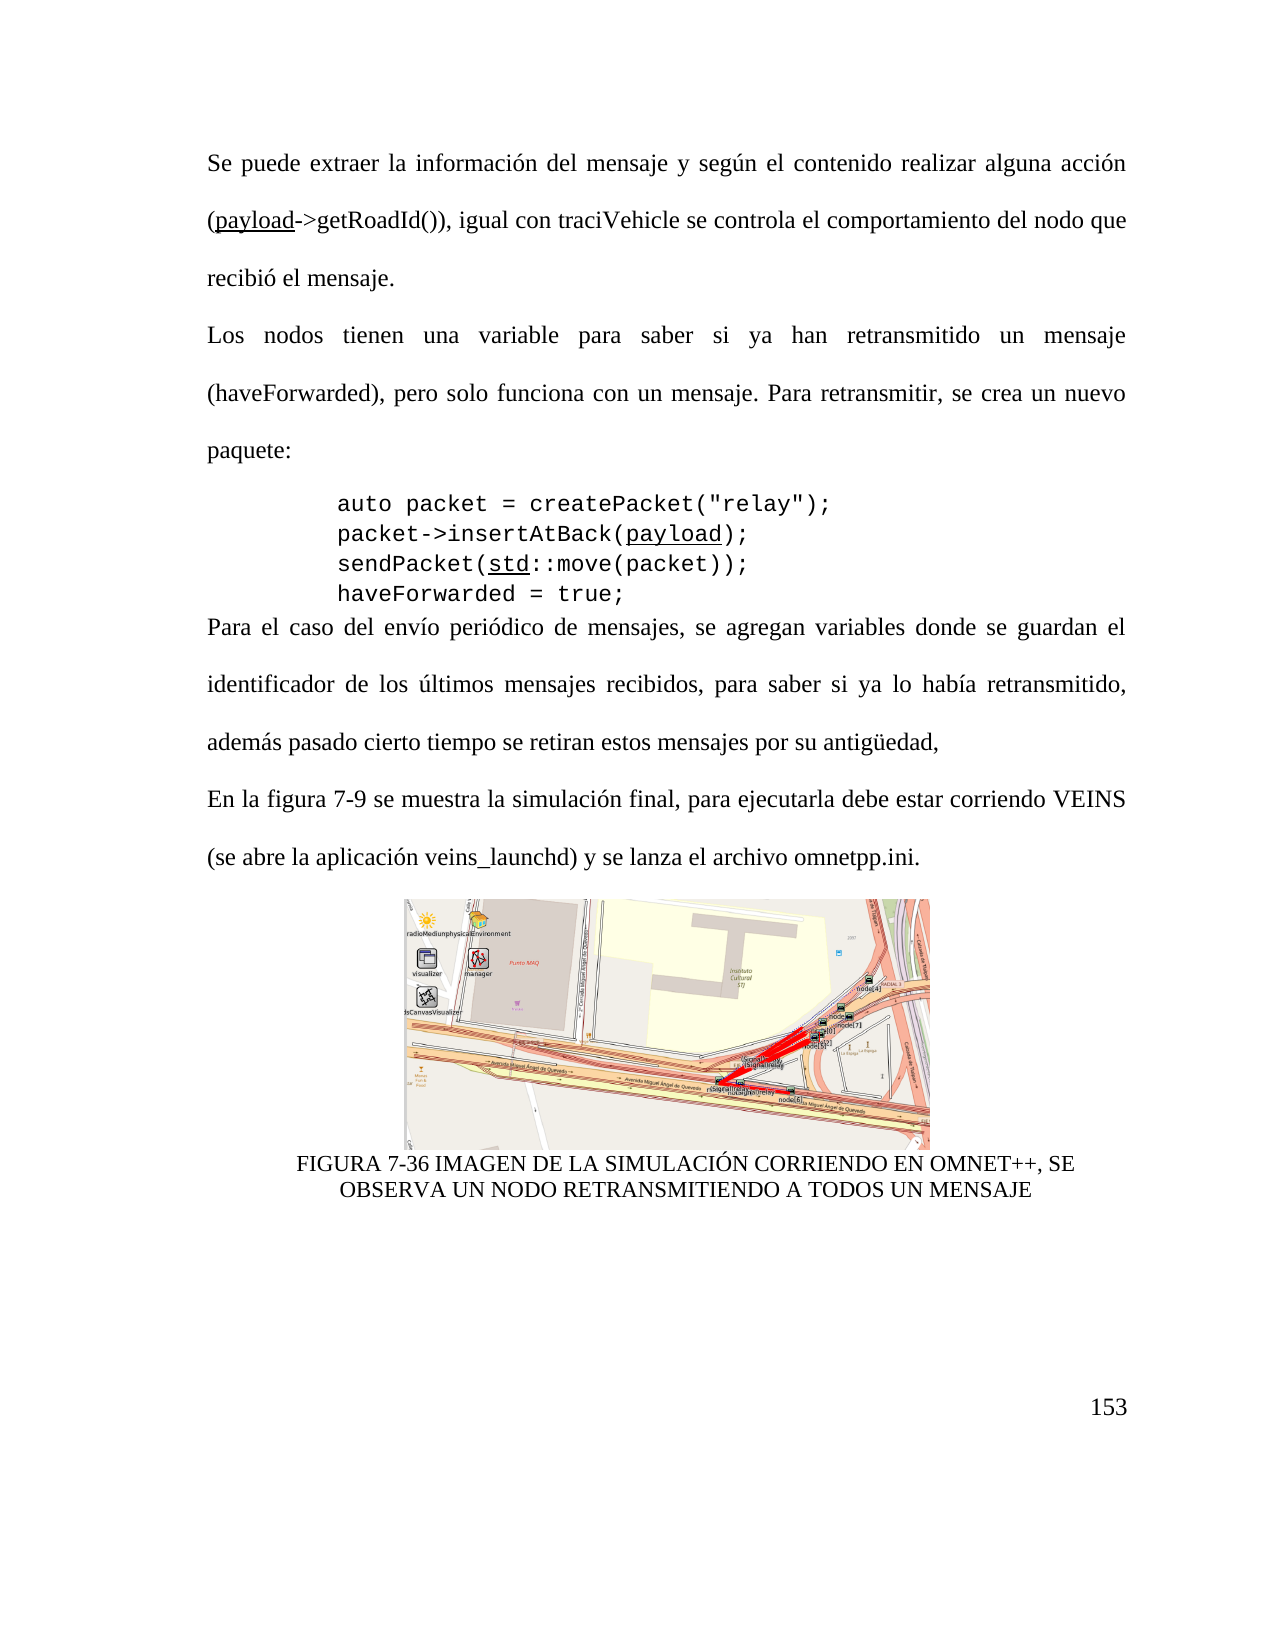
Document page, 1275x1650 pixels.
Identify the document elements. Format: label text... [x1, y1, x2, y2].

text sendPacket(std::move(packet)); [282, 552, 1127, 578]
text auto packet = createPacket("relay"); [282, 493, 1127, 519]
text haveForwarded = true; [282, 582, 1127, 608]
picture [404, 899, 930, 1150]
text Para el caso del envío periódico de mensajes, se agregan variables donde se guardan el identificador de los últimos mensajes recibidos, para saber si ya lo había retransmitido, además pasado cierto tiempo se retiran estos mensajes por su antigüedad, [207, 612, 1127, 756]
text En la figura 7-9 se muestra la simulación final, para ejecutarla debe estar corriendo VEINS (se abre la aplicación veins_launchd) y se lanza el archivo omnetpp.ini. [207, 784, 1127, 871]
text Se puede extraer la información del mensaje y según el contenido realizar alguna acción (payload->getRoadId()), igual con traciVehicle se controla el comportamiento del nodo que recibió el mensaje. [207, 148, 1127, 291]
text Los nodos tienen una variable para saber si ya han retransmitido un mensaje (haveForwarded), pero solo funciona con un mensaje. Para retransmitir, se crea un nuevo paquete: [207, 320, 1127, 464]
text packet->insertAtBack(payload); [282, 522, 1127, 548]
